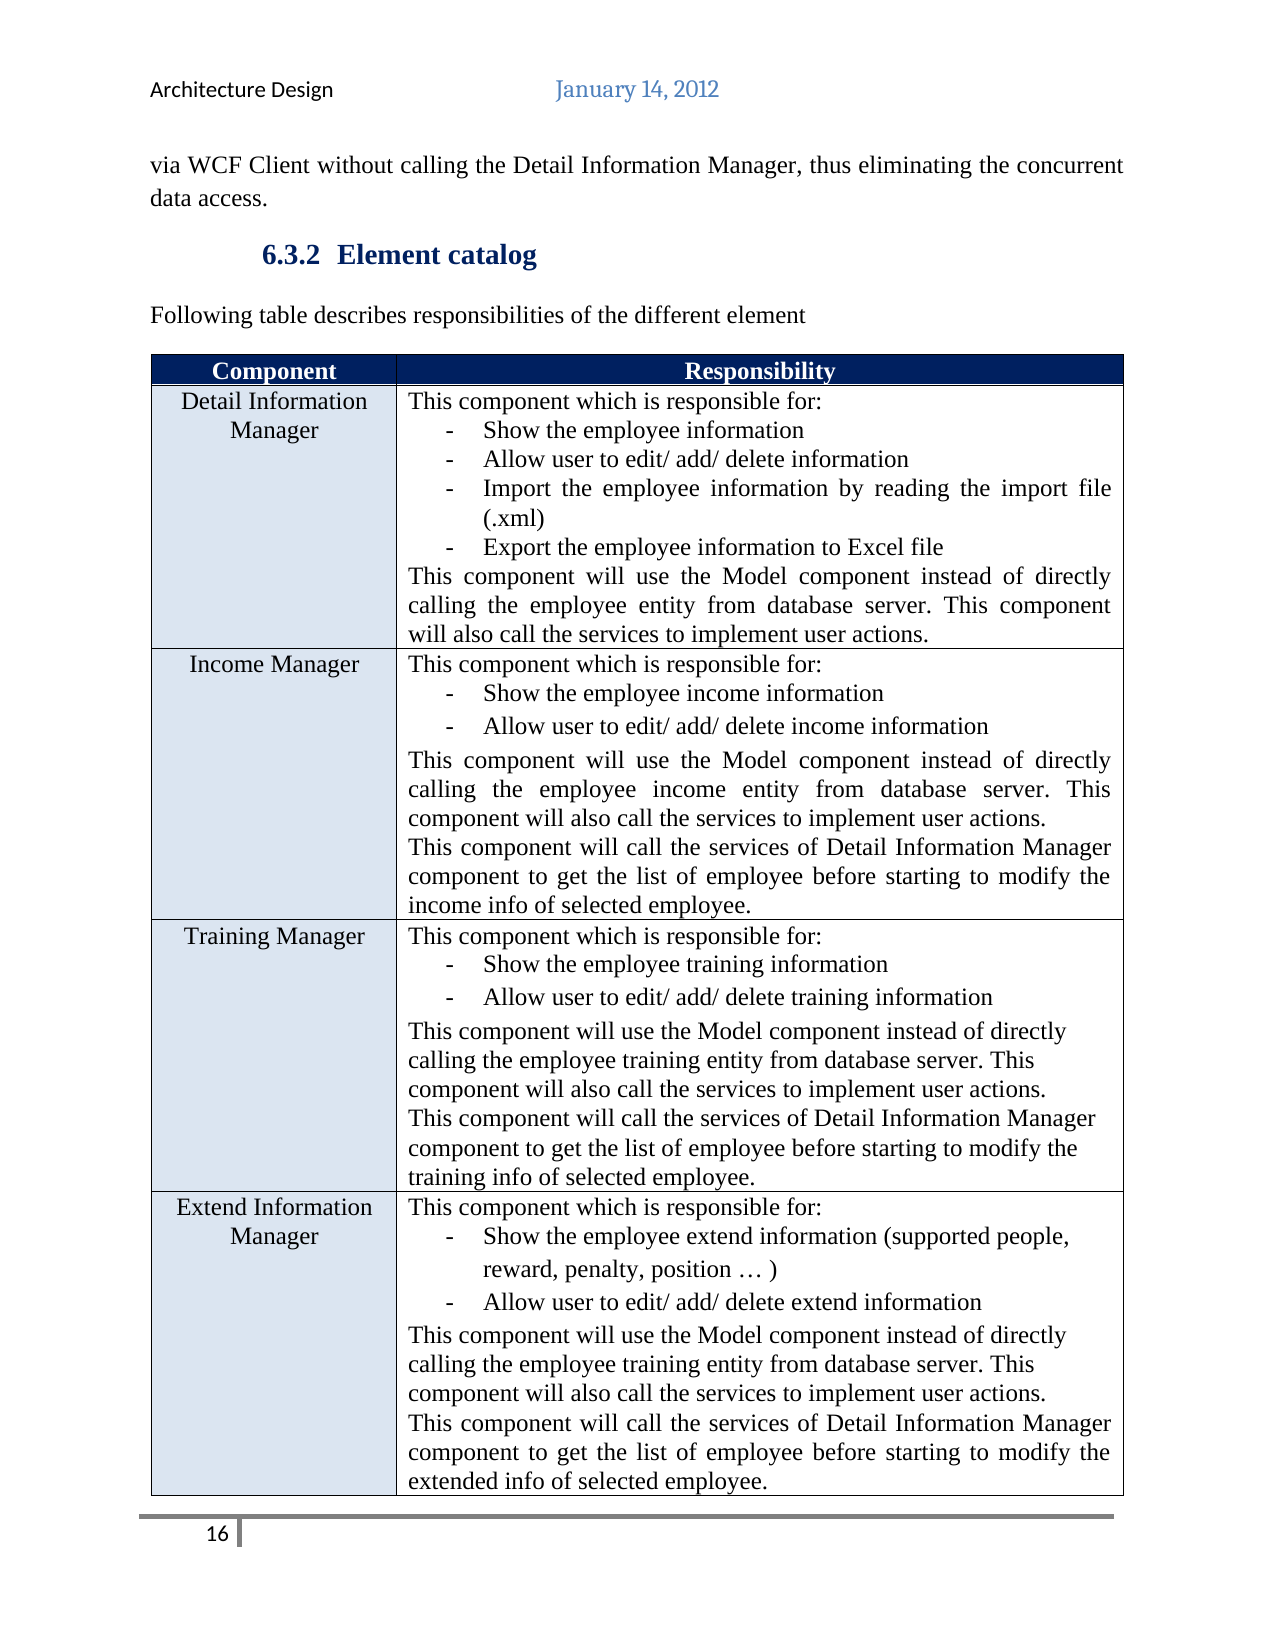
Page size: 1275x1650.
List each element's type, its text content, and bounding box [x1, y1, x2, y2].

table_header Responsibility [397, 355, 1123, 384]
text Following table describes responsibilities of the different element [150, 300, 1125, 329]
table_cell This component which is responsible for: Show the employee training information Allow user to edit/ add/ delete training information This component will use the Model component instead of directly calling the employee training entity from database server. This component will also call the services to implement user actions. This component will call the services of Detail Information Manager component to get the list of employee before starting to modify the training info of selected employee. [397, 920, 1123, 1191]
table_cell This component which is responsible for: Show the employee income information Allow user to edit/ add/ delete income information This component will use the Model component instead of directly calling the employee income entity from database server. This component will also call the services to implement user actions. This component will call the services of Detail Information Manager component to get the list of employee before starting to modify the income info of selected employee. [397, 649, 1123, 919]
table_cell Extend Information Manager [152, 1192, 396, 1495]
table_cell Detail Information Manager [152, 386, 396, 648]
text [150, 150, 1125, 212]
subtitle Element catalog [262, 237, 1125, 270]
table_cell This component which is responsible for: Show the employee information Allow user to edit/ add/ delete information Import the employee information by reading the import file (.xml) Export the employee information to Excel file This component will use the Model component instead of directly calling the employee entity from database server. This component will also call the services to implement user actions. [397, 386, 1123, 648]
table_header Component [152, 355, 396, 384]
table_cell This component which is responsible for: Show the employee extend information (supported people, reward, penalty, position … ) Allow user to edit/ add/ delete extend information This component will use the Model component instead of directly calling the employee training entity from database server. This component will also call the services to implement user actions. This component will call the services of Detail Information Manager component to get the list of employee before starting to modify the extended info of selected employee. [397, 1192, 1123, 1495]
table_cell Income Manager [152, 649, 396, 919]
table_cell Training Manager [152, 920, 396, 1191]
